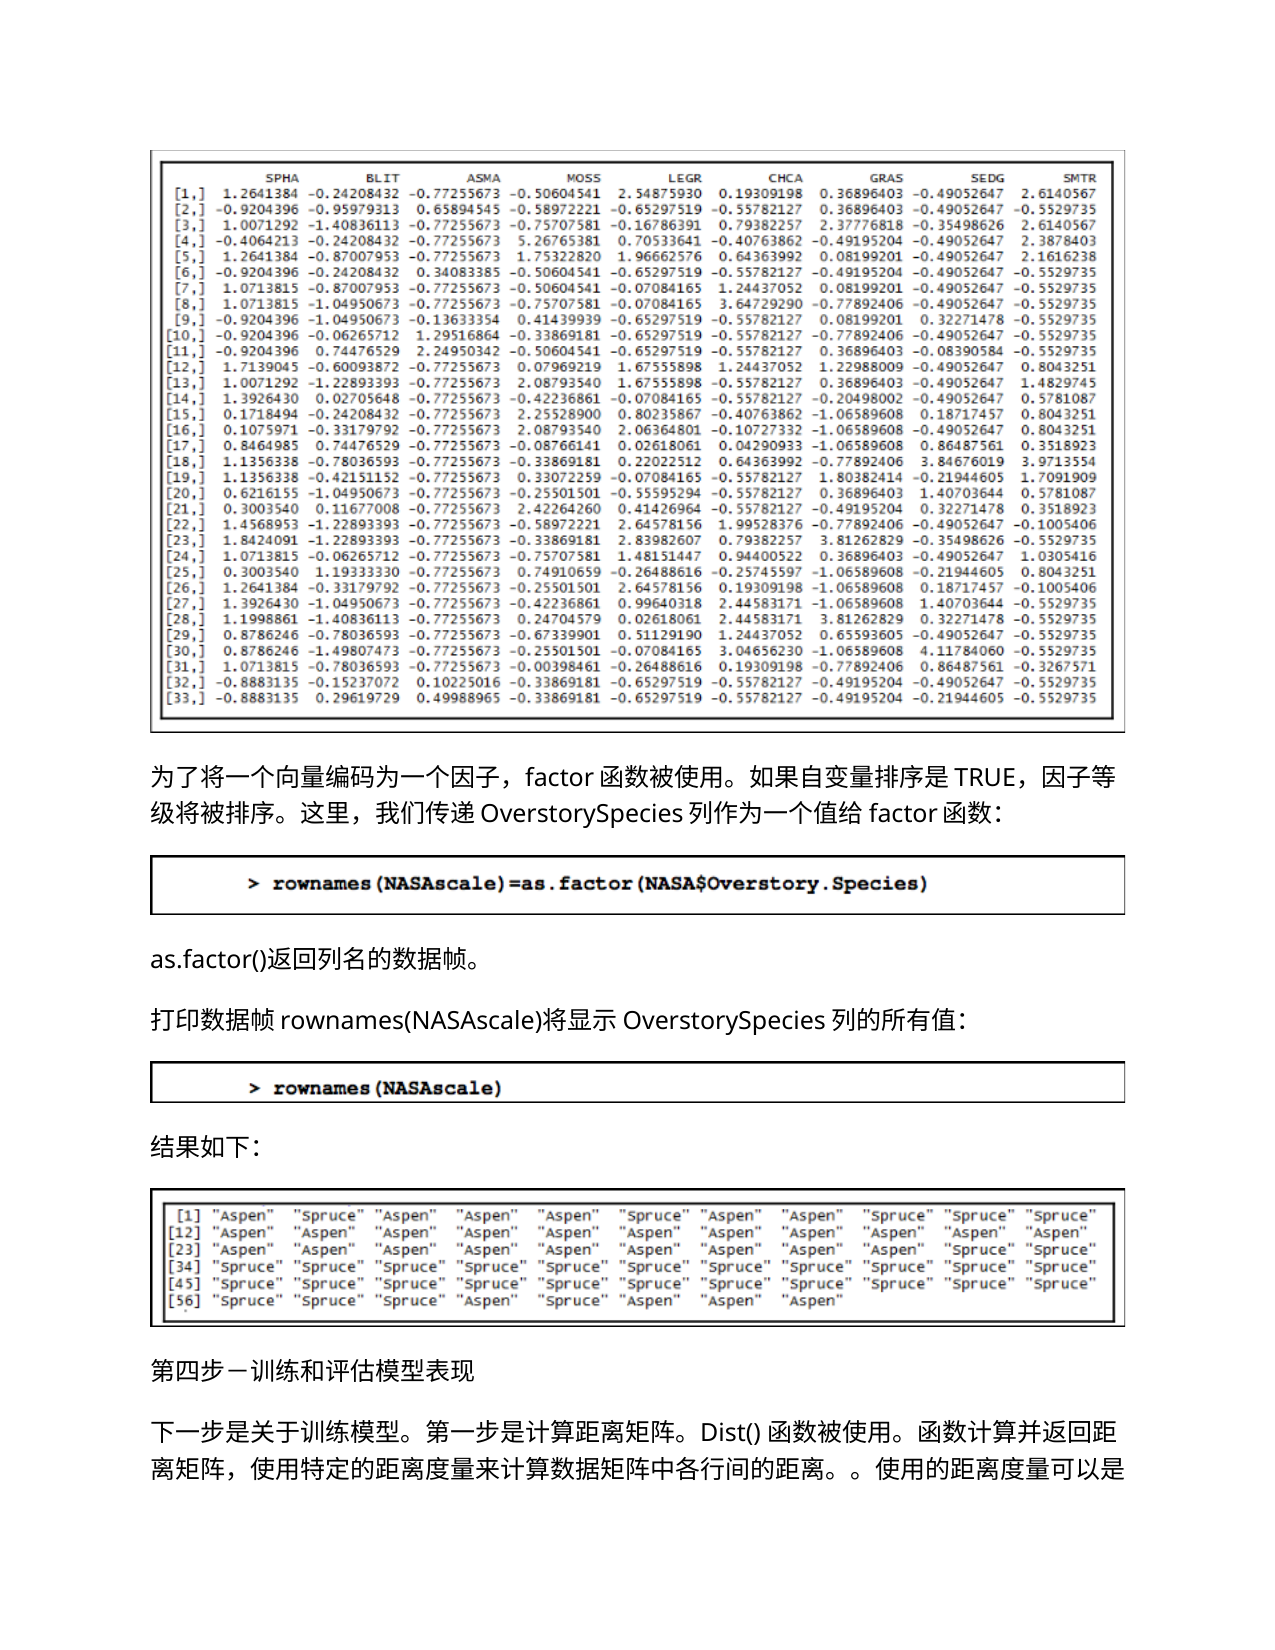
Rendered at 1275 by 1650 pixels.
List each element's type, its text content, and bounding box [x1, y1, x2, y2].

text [150, 1413, 1125, 1485]
text 第四步－训练和评估模型表现 [150, 1352, 1125, 1388]
picture [150, 855, 1125, 915]
text as.factor()返回列名的数据帧。 [150, 939, 1125, 976]
picture [150, 1061, 1125, 1103]
text 打印数据帧rownames(NASAscale)将显示OverstorySpecies列的所有值： [150, 1001, 1125, 1037]
picture [150, 1188, 1125, 1327]
picture [150, 150, 1125, 733]
text 结果如下： [150, 1127, 1125, 1163]
text 为了将一个向量编码为一个因子，factor函数被使用。如果自变量排序是TRUE，因子等级将被排序。这里，我们传递OverstorySpecies列作为一个值给factor函数： [150, 758, 1125, 830]
